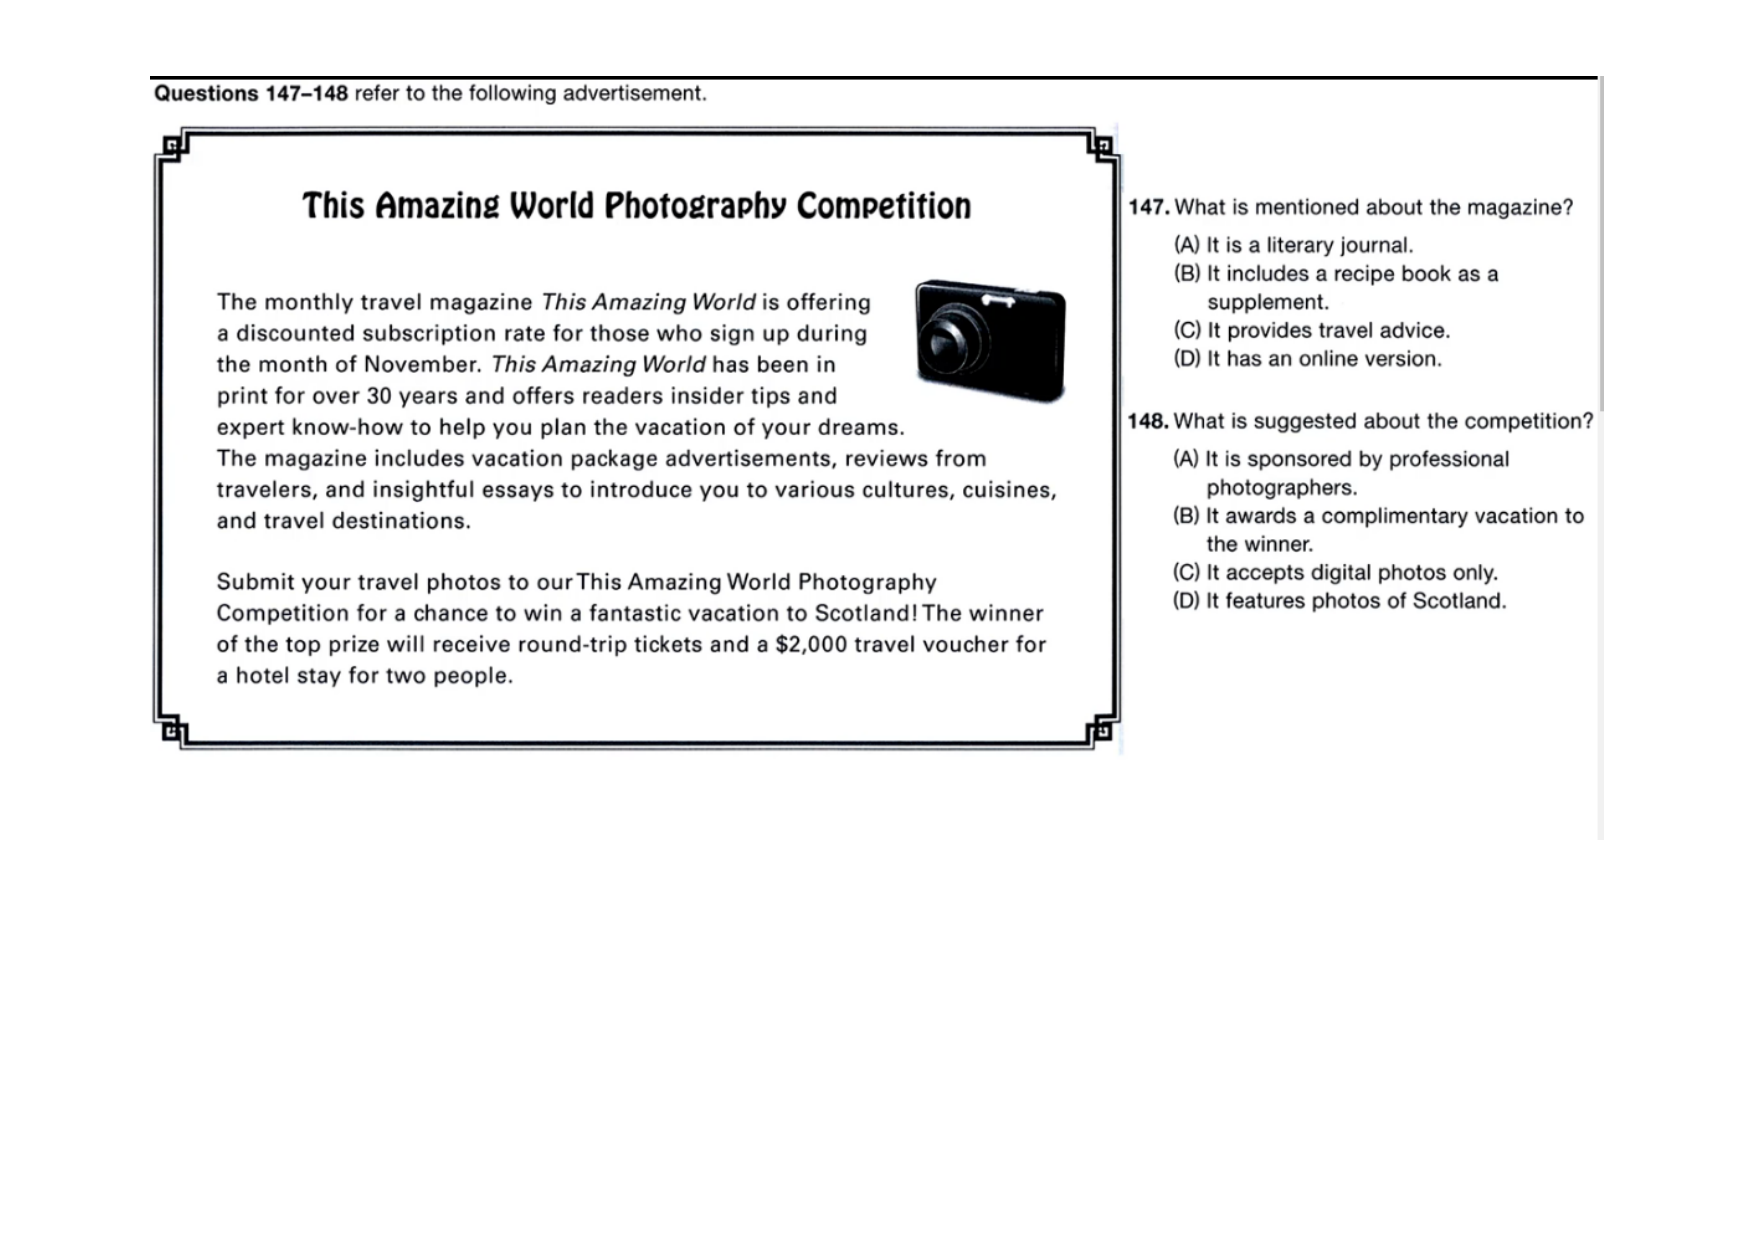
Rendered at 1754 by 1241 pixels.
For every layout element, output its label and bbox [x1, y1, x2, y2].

picture [150, 76, 1604, 840]
